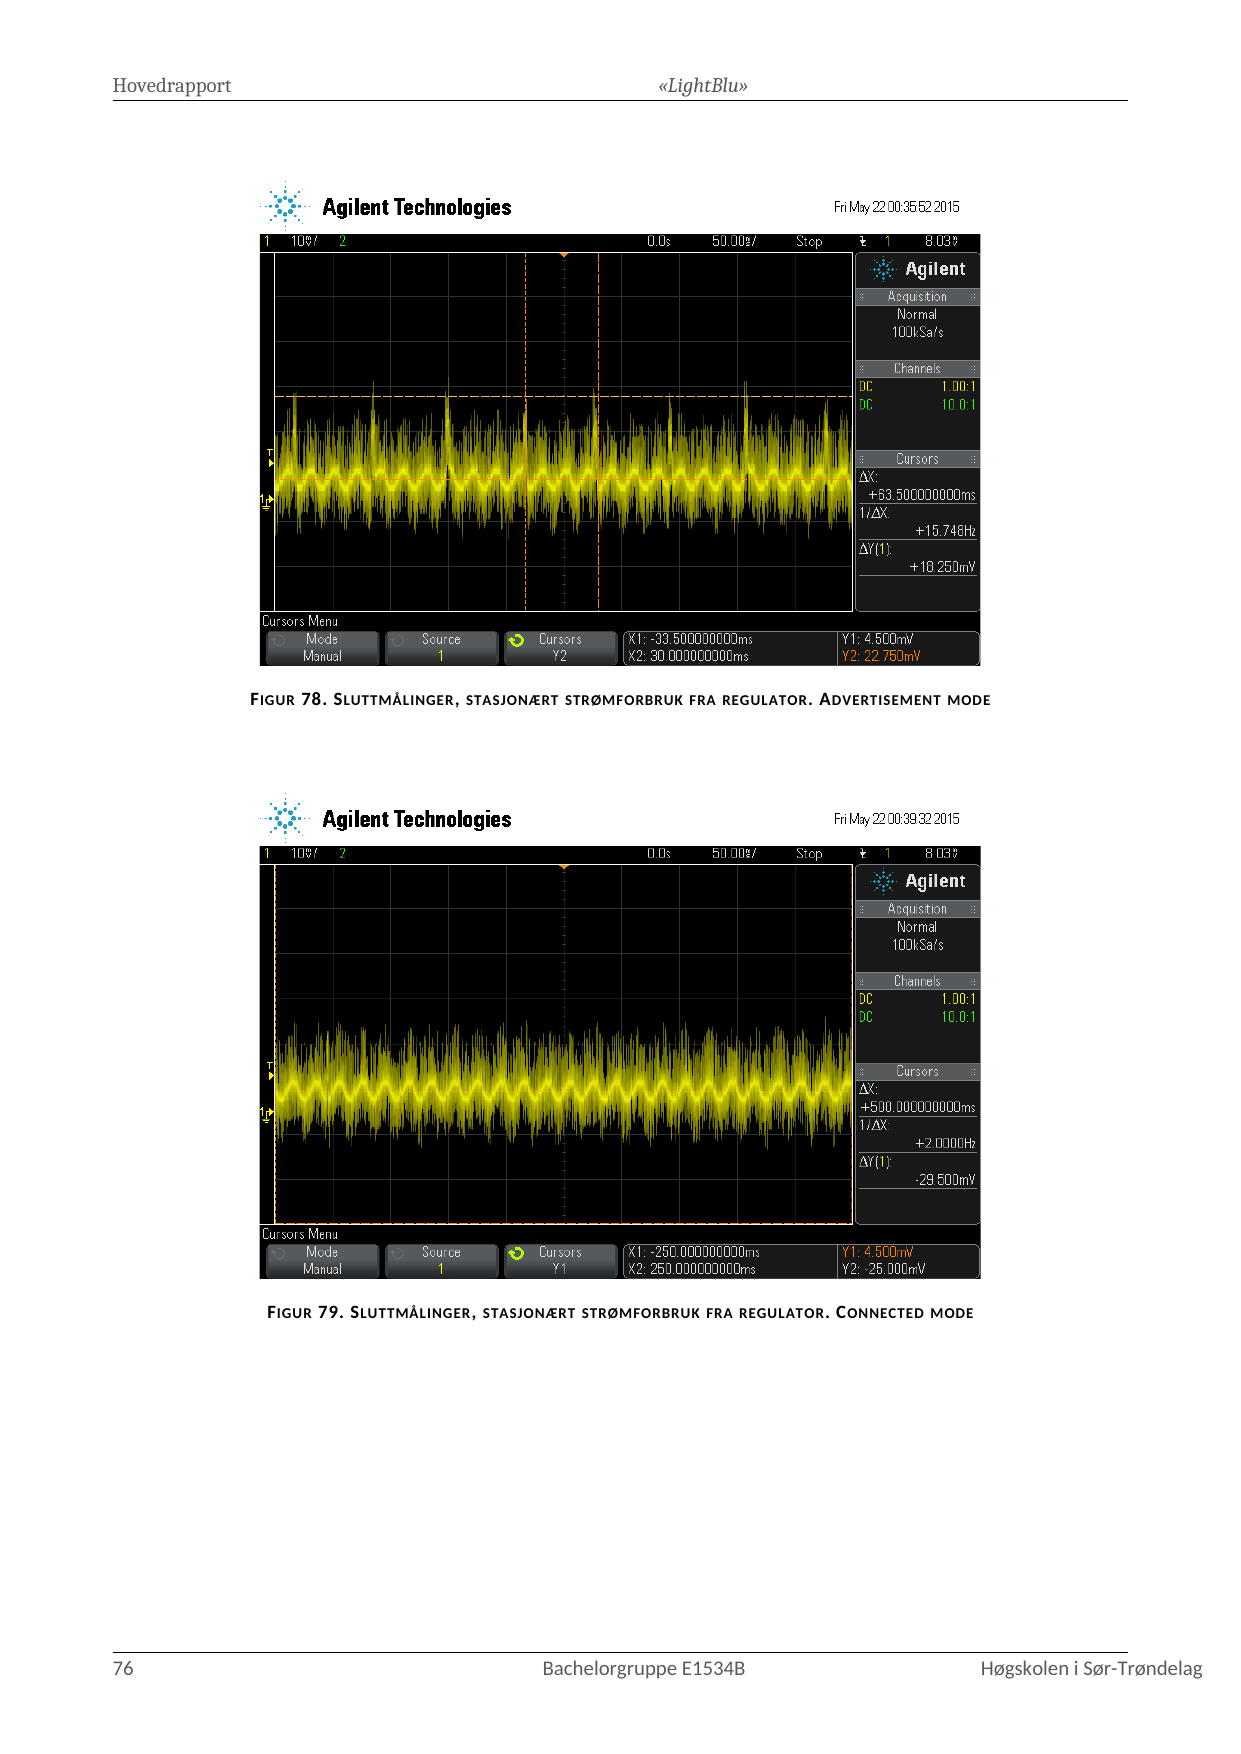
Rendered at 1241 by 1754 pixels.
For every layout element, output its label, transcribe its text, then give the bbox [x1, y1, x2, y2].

picture [259, 180, 981, 666]
picture [259, 792, 981, 1279]
